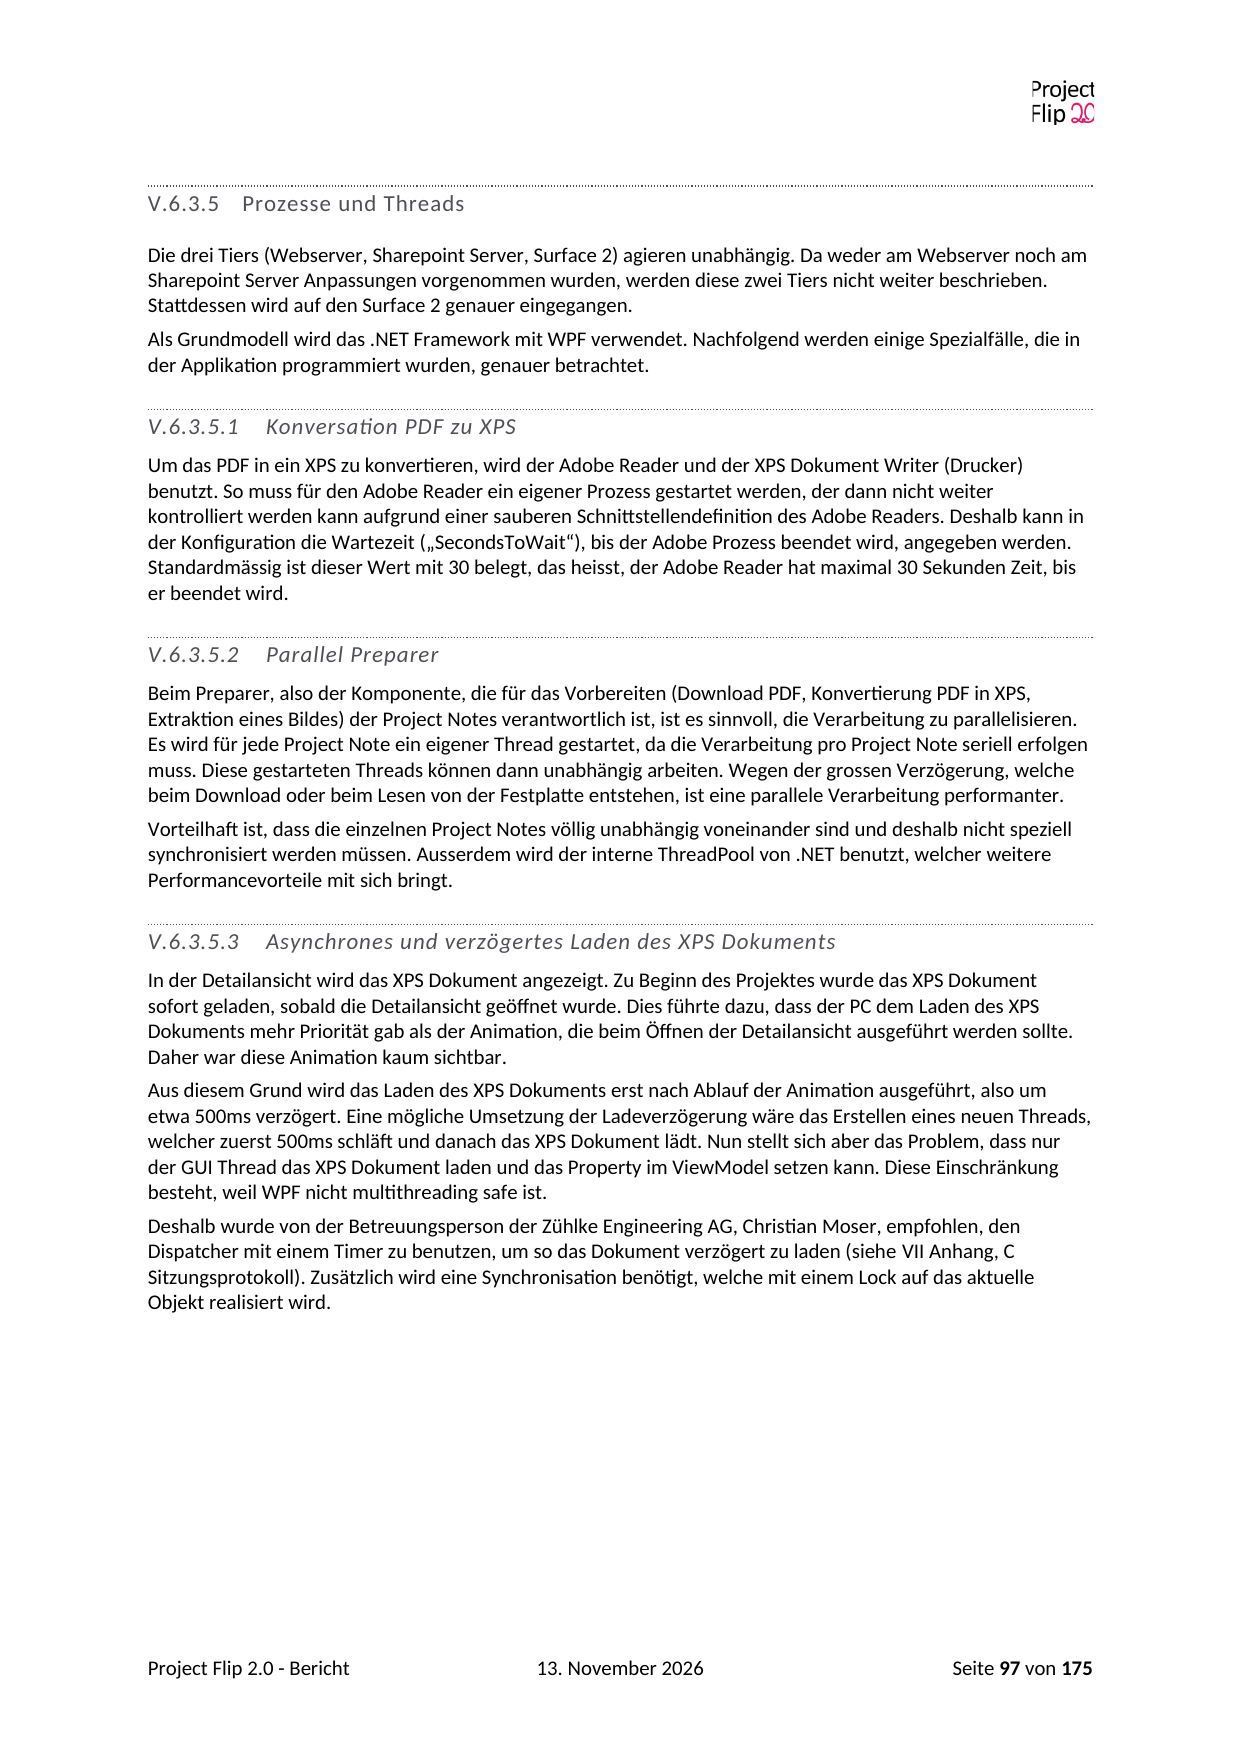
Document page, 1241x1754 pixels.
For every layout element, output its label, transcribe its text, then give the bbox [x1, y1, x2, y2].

text Deshalb wurde von der Betreuungsperson der Zühlke Engineering AG, Christian Moser, empfohlen, den Dispatcher mit einem Timer zu benutzen, um so das Dokument verzögert zu laden (siehe VII Anhang, C Sitzungsprotokoll). Zusätzlich wird eine Synchronisation benötigt, welche mit einem Lock auf das aktuelle Objekt realisiert wird. [148, 1213, 1093, 1315]
text Beim Preparer, also der Komponente, die für das Vorbereiten (Download PDF, Konvertierung PDF in XPS, Extraktion eines Bildes) der Project Notes verantwortlich ist, ist es sinnvoll, die Verarbeitung zu parallelisieren. Es wird für jede Project Note ein eigener Thread gestartet, da die Verarbeitung pro Project Note seriell erfolgen muss. Diese gestarteten Threads können dann unabhängig arbeiten. Wegen der grossen Verzögerung, welche beim Download oder beim Lesen von der Festplatte entstehen, ist eine parallele Verarbeitung performanter. [148, 681, 1093, 808]
subtitle Prozesse und Threads [148, 185, 1093, 217]
text Um das PDF in ein XPS zu konvertieren, wird der Adobe Reader und der XPS Dokument Writer (Drucker) benutzt. So muss für den Adobe Reader ein eigener Prozess gestartet werden, der dann nicht weiter kontrolliert werden kann aufgrund einer sauberen Schnittstellendefinition des Adobe Readers. Deshalb kann in der Konfiguration die Wartezeit („SecondsToWait“), bis der Adobe Prozess beendet wird, angegeben werden. Standardmässig ist dieser Wert mit 30 belegt, das heisst, der Adobe Reader hat maximal 30 Sekunden Zeit, bis er beendet wird. [148, 453, 1093, 605]
text Als Grundmodell wird das .NET Framework mit WPF verwendet. Nachfolgend werden einige Spezialfälle, die in der Applikation programmiert wurden, genauer betrachtet. [148, 326, 1093, 377]
subtitle Parallel Preparer [148, 636, 1093, 668]
text Aus diesem Grund wird das Laden des XPS Dokuments erst nach Ablauf der Animation ausgeführt, also um etwa 500ms verzögert. Eine mögliche Umsetzung der Ladeverzögerung wäre das Erstellen eines neuen Threads, welcher zuerst 500ms schläft und danach das XPS Dokument lädt. Nun stellt sich aber das Problem, dass nur der GUI Thread das XPS Dokument laden und das Property im ViewModel setzen kann. Diese Einschränkung besteht, weil WPF nicht multithreading safe ist. [148, 1078, 1093, 1205]
subtitle Asynchrones und verzögertes Laden des XPS Dokuments [148, 923, 1093, 955]
text Vorteilhaft ist, dass die einzelnen Project Notes völlig unabhängig voneinander sind und deshalb nicht speziell synchronisiert werden müssen. Ausserdem wird der interne ThreadPool von .NET benutzt, welcher weitere Performancevorteile mit sich bringt. [148, 816, 1093, 892]
text Die drei Tiers (Webserver, Sharepoint Server, Surface 2) agieren unabhängig. Da weder am Webserver noch am Sharepoint Server Anpassungen vorgenommen wurden, werden diese zwei Tiers nicht weiter beschrieben. Stattdessen wird auf den Surface 2 genauer eingegangen. [148, 242, 1093, 318]
subtitle Konversation PDF zu XPS [148, 408, 1093, 440]
picture [1081, 79, 1097, 124]
text In der Detailansicht wird das XPS Dokument angezeigt. Zu Beginn des Projektes wurde das XPS Dokument sofort geladen, sobald die Detailansicht geöffnet wurde. Dies führte dazu, dass der PC dem Laden des XPS Dokuments mehr Priorität gab als der Animation, die beim Öffnen der Detailansicht ausgeführt werden sollte. Daher war diese Animation kaum sichtbar. [148, 968, 1093, 1069]
